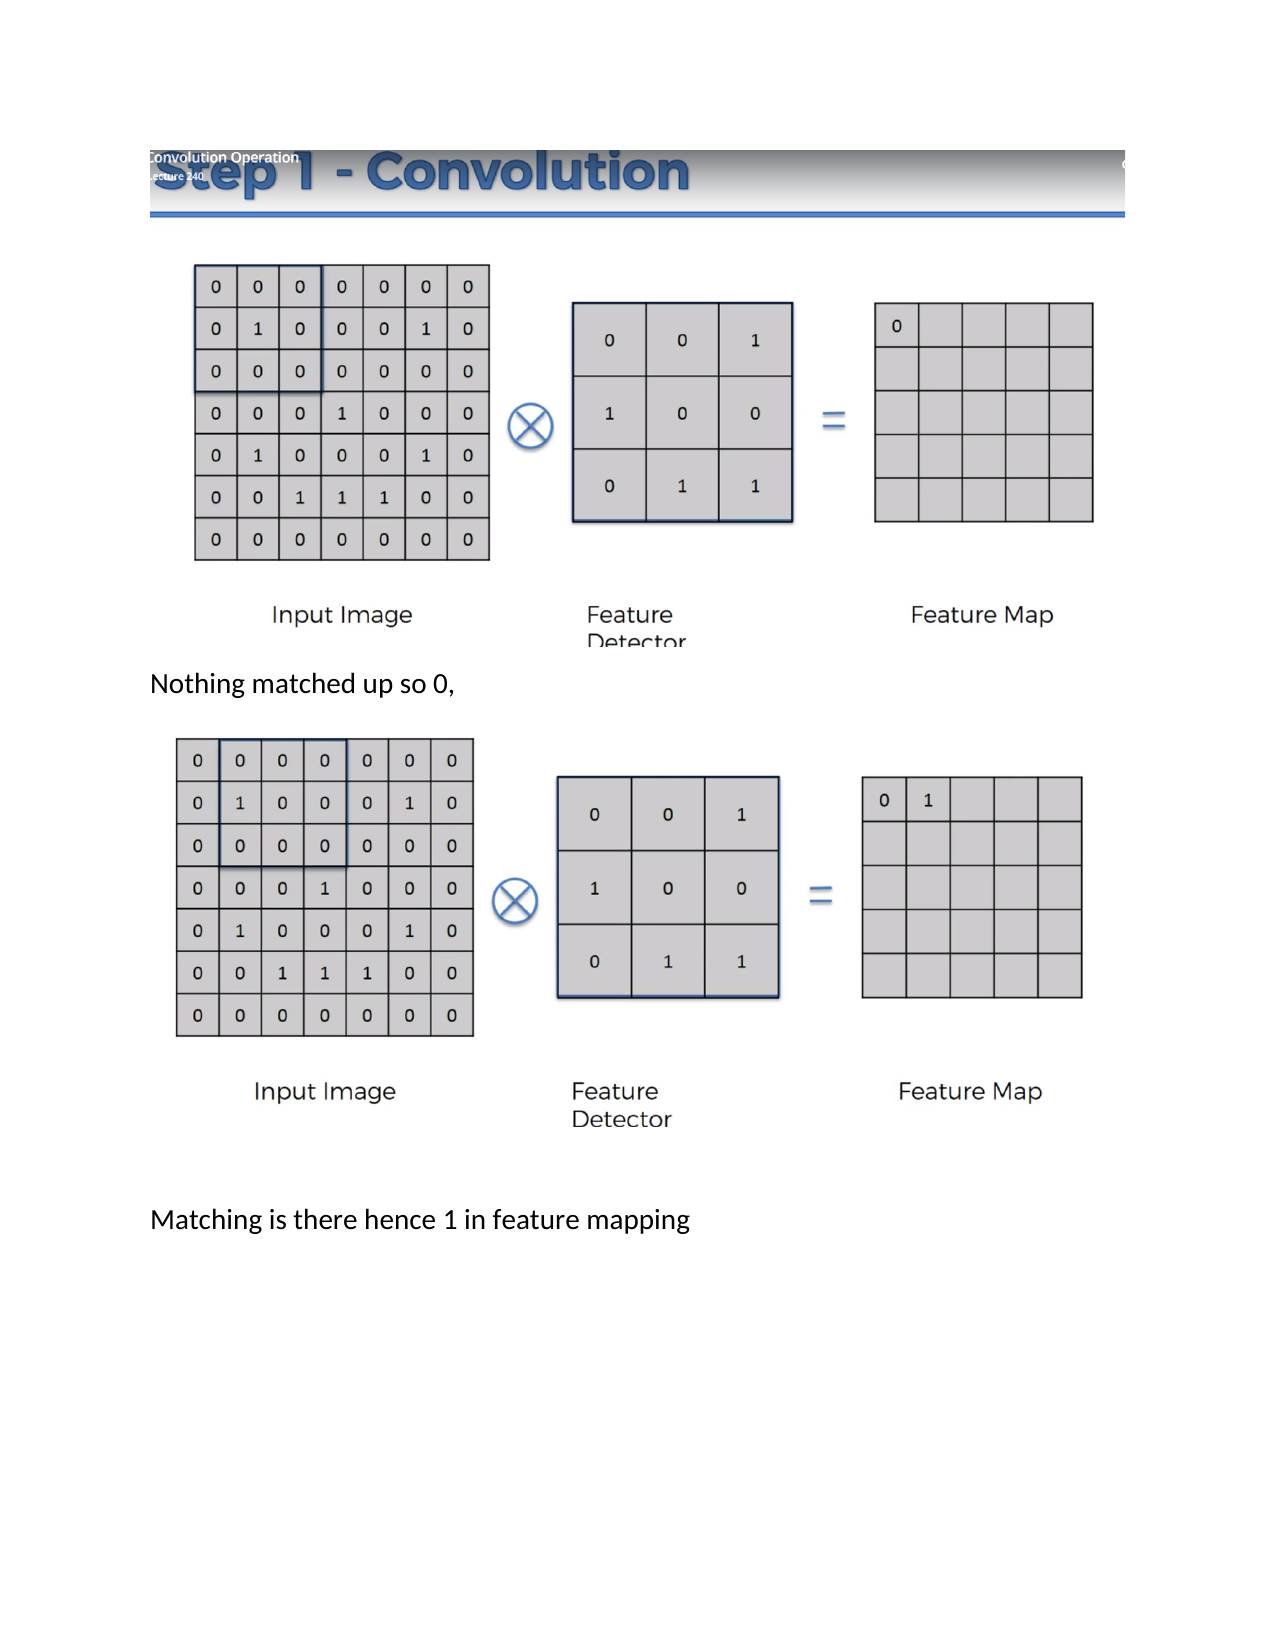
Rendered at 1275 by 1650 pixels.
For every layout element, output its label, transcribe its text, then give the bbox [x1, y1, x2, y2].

text Nothing matched up so 0, [150, 666, 1125, 701]
text Matching is there hence 1 in feature mapping [150, 1201, 1125, 1236]
picture [150, 150, 1125, 647]
picture [150, 720, 1125, 1127]
